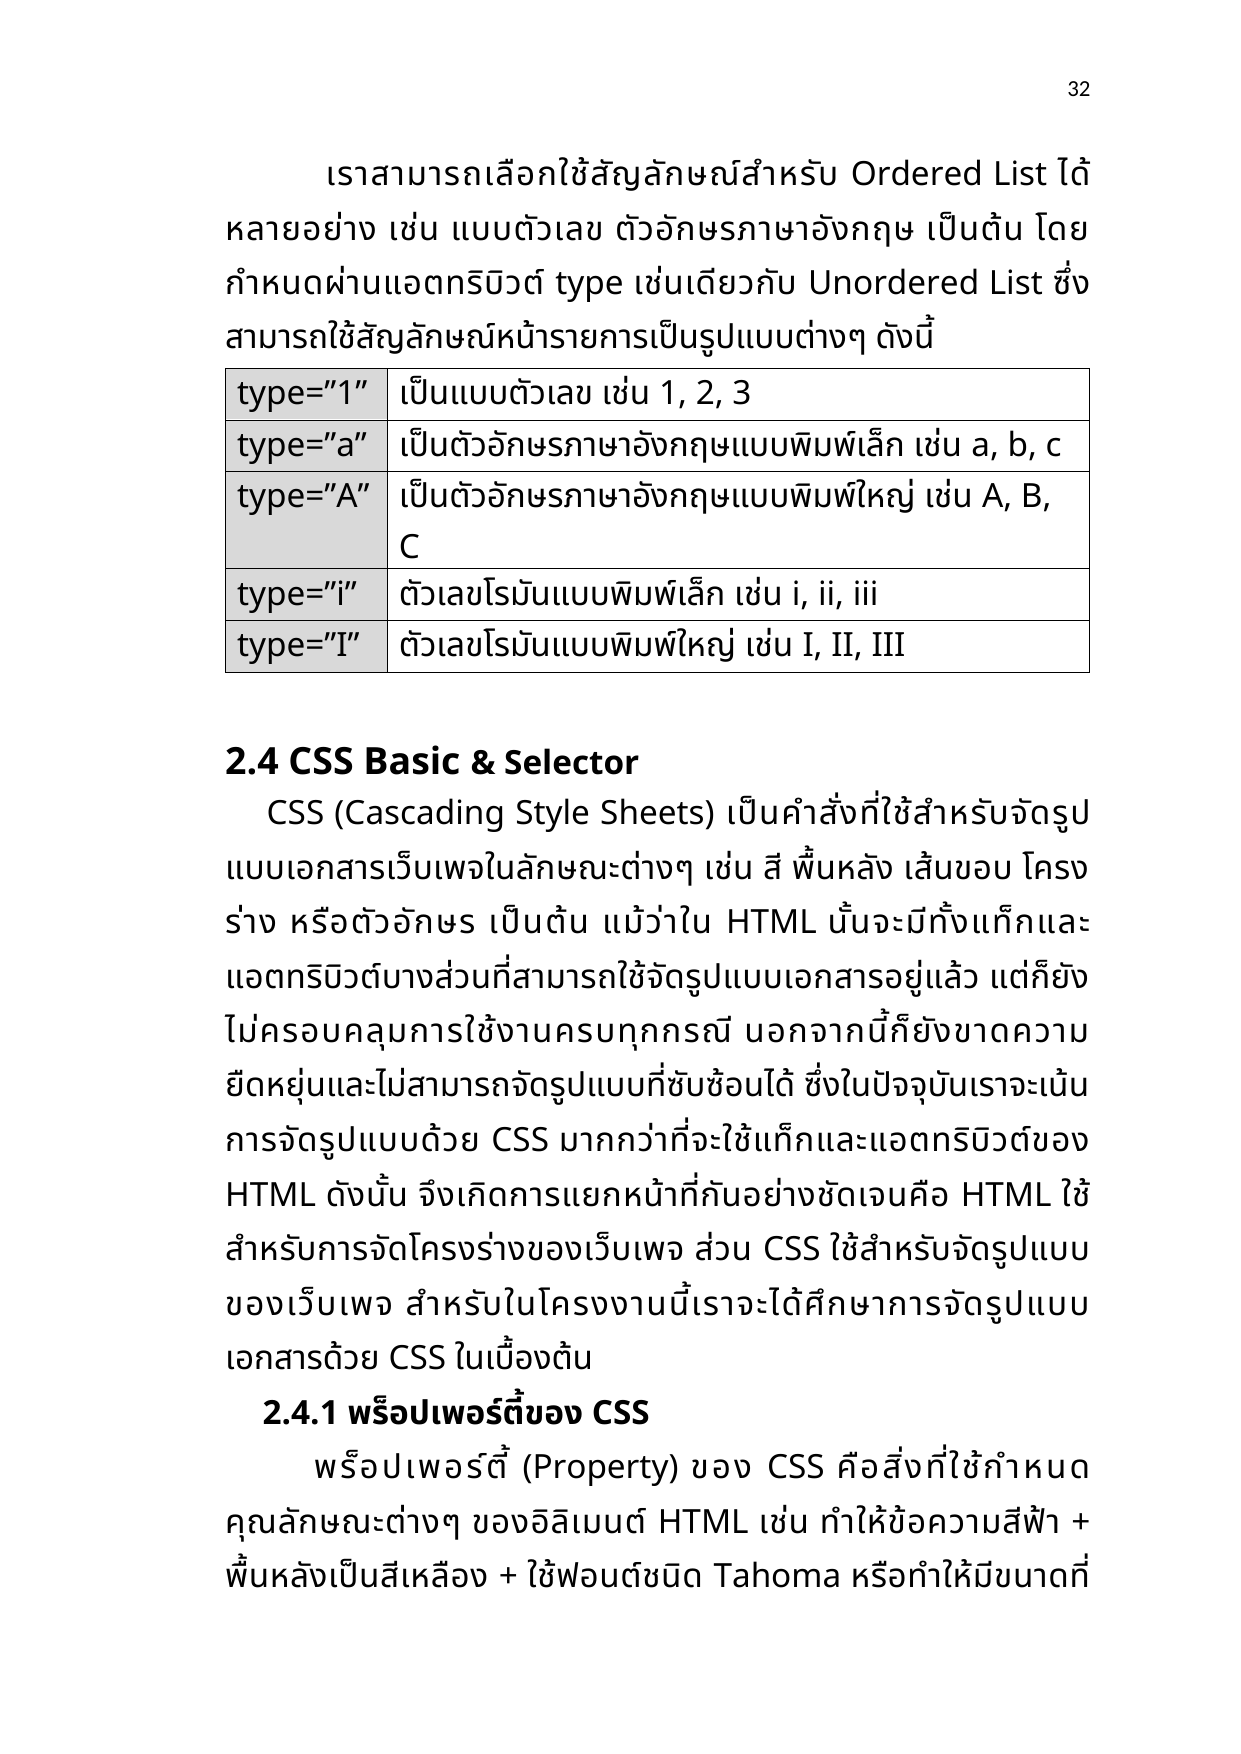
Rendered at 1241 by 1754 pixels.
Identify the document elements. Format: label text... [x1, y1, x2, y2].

text 2.4 CSS Basic & Selector [225, 734, 1090, 785]
table_cell ตัวเลขโรมันแบบพิมพ์ใหญ่ เช่น I, II, III [388, 621, 1089, 672]
table_cell type=”I” [226, 621, 387, 672]
table_cell ตัวเลขโรมันแบบพิมพ์เล็ก เช่น i, ii, iii [388, 569, 1089, 620]
table_header เป็นแบบตัวเลข เช่น 1, 2, 3 [388, 369, 1089, 419]
table_cell เป็นตัวอักษรภาษาอังกฤษแบบพิมพ์ใหญ่ เช่น A, B, C [388, 472, 1089, 568]
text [225, 1443, 1090, 1603]
table_cell type=”A” [226, 472, 387, 568]
text เราสามารถเลือกใช้สัญลักษณ์สำหรับ Ordered List ได้หลายอย่าง เช่น แบบตัวเลข ตัวอักษรภาษาอังกฤษ เป็นต้น โดยกำหนดผ่านแอตทริบิวต์ type เช่นเดียวกับ Unordered List ซึ่งสามารถใช้สัญลักษณ์หน้ารายการเป็นรูปแบบต่างๆ ดังนี้ [225, 150, 1090, 364]
table_cell เป็นตัวอักษรภาษาอังกฤษแบบพิมพ์เล็ก เช่น a, b, c [388, 421, 1089, 471]
table_header type=”1” [226, 369, 387, 419]
text 2.4.1 พร็อปเพอร์ตี้ของ CSS [262, 1388, 1090, 1439]
table_cell type=”a” [226, 421, 387, 471]
table_cell type=”i” [226, 569, 387, 620]
text CSS (Cascading Style Sheets) เป็นคำสั่งที่ใช้สำหรับจัดรูปแบบเอกสารเว็บเพจในลักษณะต่างๆ เช่น สี พื้นหลัง เส้นขอบ โครงร่าง หรือตัวอักษร เป็นต้น แม้ว่าใน HTML นั้นจะมีทั้งแท็กและแอตทริบิวต์บางส่วนที่สามารถใช้จัดรูปแบบเอกสารอยู่แล้ว แต่ก็ยังไม่ครอบคลุมการใช้งานครบทุกกรณี นอกจากนี้ก็ยังขาดความยืดหยุ่นและไม่สามารถจัดรูปแบบที่ซับซ้อนได้ ซึ่งในปัจจุบันเราจะเน้นการจัดรูปแบบด้วย CSS มากกว่าที่จะใช้แท็กและแอตทริบิวต์ของ HTML ดังนั้น จึงเกิดการแยกหน้าที่กันอย่างชัดเจนคือ HTML ใช้สำหรับการจัดโครงร่างของเว็บเพจ ส่วน CSS ใช้สำหรับจัดรูปแบบของเว็บเพจ สำหรับในโครงงานนี้เราจะได้ศึกษาการจัดรูปแบบเอกสารด้วย CSS ในเบื้องต้น [225, 789, 1090, 1384]
